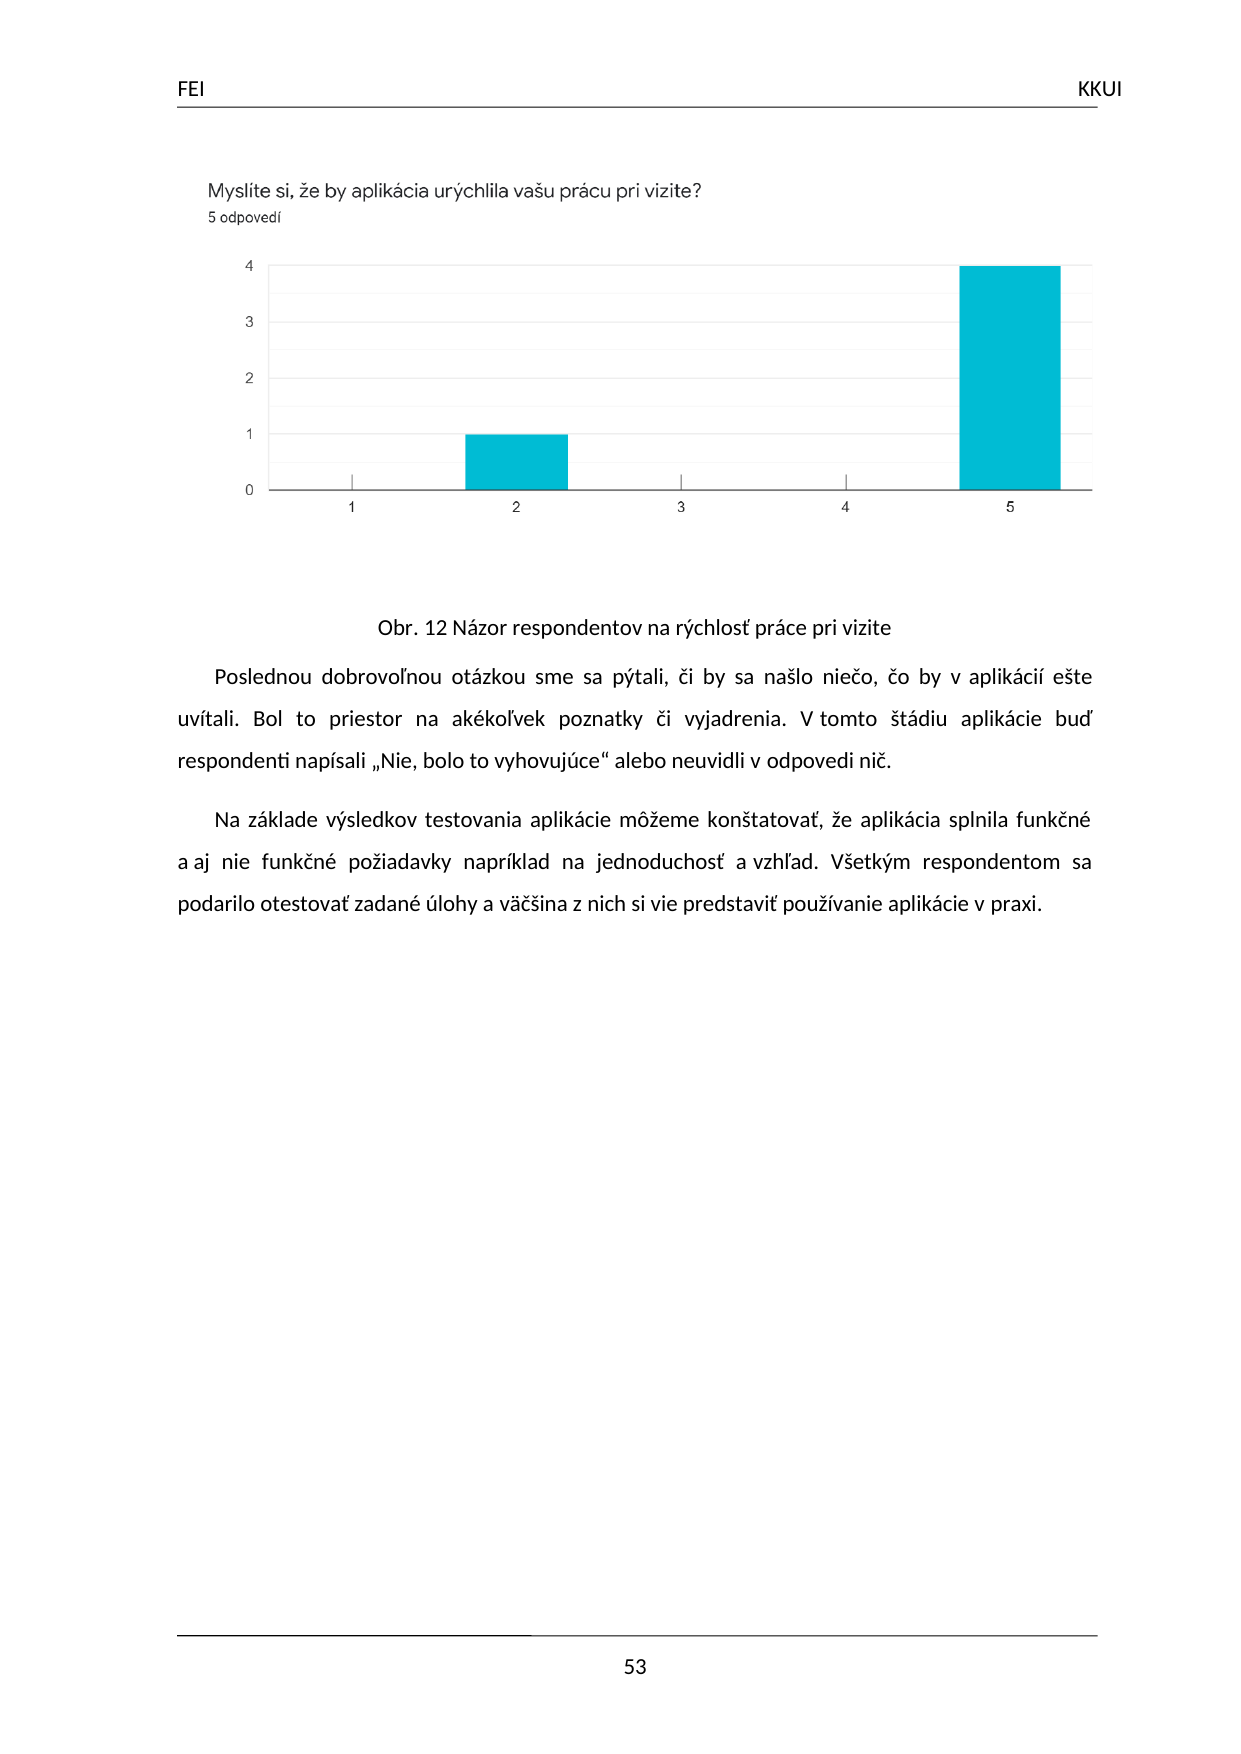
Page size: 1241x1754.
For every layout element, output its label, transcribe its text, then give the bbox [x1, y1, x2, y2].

text Obr. 12 Názor respondentov na rýchlosť práce pri vizite [177, 613, 1092, 641]
text Na základe výsledkov testovania aplikácie môžeme konštatovať, že aplikácia splnila funkčné a aj nie funkčné požiadavky napríklad na jednoduchosť a vzhľad. Všetkým respondentom sa podarilo otestovať zadané úlohy a väčšina z nich si vie predstaviť používanie aplikácie v praxi. [177, 805, 1092, 917]
text Poslednou dobrovoľnou otázkou sme sa pýtali, či by sa našlo niečo, čo by v aplikácií ešte uvítali. Bol to priestor na akékoľvek poznatky či vyjadrenia. V tomto štádiu aplikácie buď respondenti napísali „Nie, bolo to vyhovujúce“ alebo neuvidli v odpovedi nič. [177, 662, 1092, 774]
picture [177, 147, 1093, 583]
